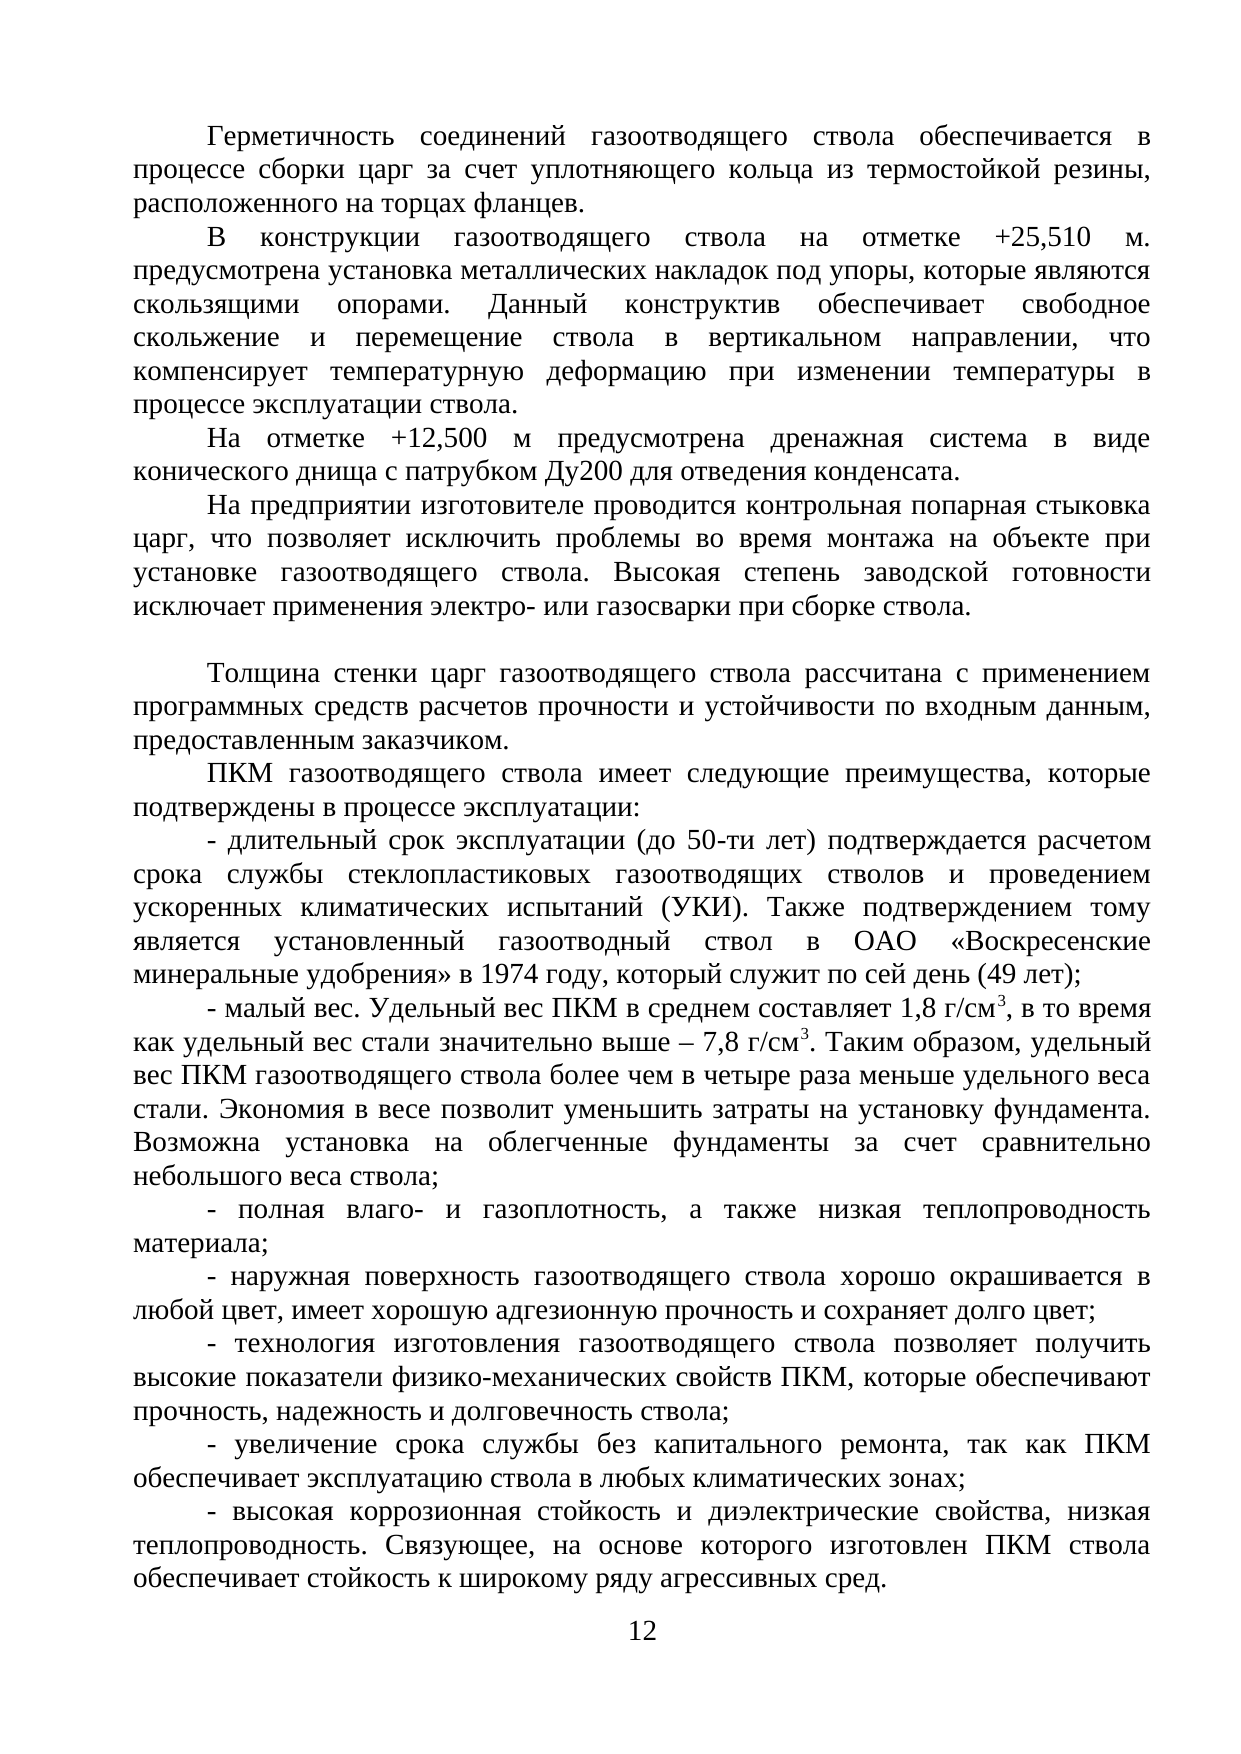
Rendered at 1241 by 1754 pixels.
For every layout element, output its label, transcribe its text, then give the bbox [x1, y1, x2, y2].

text - длительный срок эксплуатации (до 50-ти лет) подтверждается расчетом срока службы стеклопластиковых газоотводящих стволов и проведением ускоренных климатических испытаний (УКИ). Также подтверждением тому является установленный газоотводный ствол в ОАО «Воскресенские минеральные удобрения» в 1974 году, который служит по сей день (49 лет); [133, 822, 1152, 990]
text - полная влаго- и газоплотность, а также низкая теплопроводность материала; [133, 1191, 1152, 1258]
text - увеличение срока службы без капитального ремонта, так как ПКМ обеспечивает эксплуатацию ствола в любых климатических зонах; [133, 1426, 1152, 1493]
text На отметке +12,500 м предусмотрена дренажная система в виде конического днища с патрубком Ду200 для отведения конденсата. [133, 420, 1152, 487]
text ПКМ газоотводящего ствола имеет следующие преимущества, которые подтверждены в процессе эксплуатации: [133, 755, 1152, 822]
text - технология изготовления газоотводящего ствола позволяет получить высокие показатели физико-механических свойств ПКМ, которые обеспечивают прочность, надежность и долговечность ствола; [133, 1326, 1152, 1426]
text - высокая коррозионная стойкость и диэлектрические свойства, низкая теплопроводность. Связующее, на основе которого изготовлен ПКМ ствола обеспечивает стойкость к широкому ряду агрессивных сред. [133, 1493, 1152, 1594]
text Герметичность соединений газоотводящего ствола обеспечивается в процессе сборки царг за счет уплотняющего кольца из термостойкой резины, расположенного на торцах фланцев. [133, 118, 1152, 219]
text - наружная поверхность газоотводящего ствола хорошо окрашивается в любой цвет, имеет хорошую адгезионную прочность и сохраняет долго цвет; [133, 1258, 1152, 1326]
text - малый вес. Удельный вес ПКМ в среднем составляет 1,8 г/см3, в то время как удельный вес стали значительно выше – 7,8 г/см3. Таким образом, удельный вес ПКМ газоотводящего ствола более чем в четыре раза меньше удельного веса стали. Экономия в весе позволит уменьшить затраты на установку фундамента. Возможна установка на облегченные фундаменты за счет сравнительно небольшого веса ствола; [133, 990, 1152, 1191]
text Толщина стенки царг газоотводящего ствола рассчитана с применением программных средств расчетов прочности и устойчивости по входным данным, предоставленным заказчиком. [133, 655, 1152, 755]
text На предприятии изготовителе проводится контрольная попарная стыковка царг, что позволяет исключить проблемы во время монтажа на объекте при установке газоотводящего ствола. Высокая степень заводской готовности исключает применения электро- или газосварки при сборке ствола. [133, 487, 1152, 621]
text В конструкции газоотводящего ствола на отметке +25,510 м. предусмотрена установка металлических накладок под упоры, которые являются скользящими опорами. Данный конструктив обеспечивает свободное скольжение и перемещение ствола в вертикальном направлении, что компенсирует температурную деформацию при изменении температуры в процессе эксплуатации ствола. [133, 219, 1152, 420]
